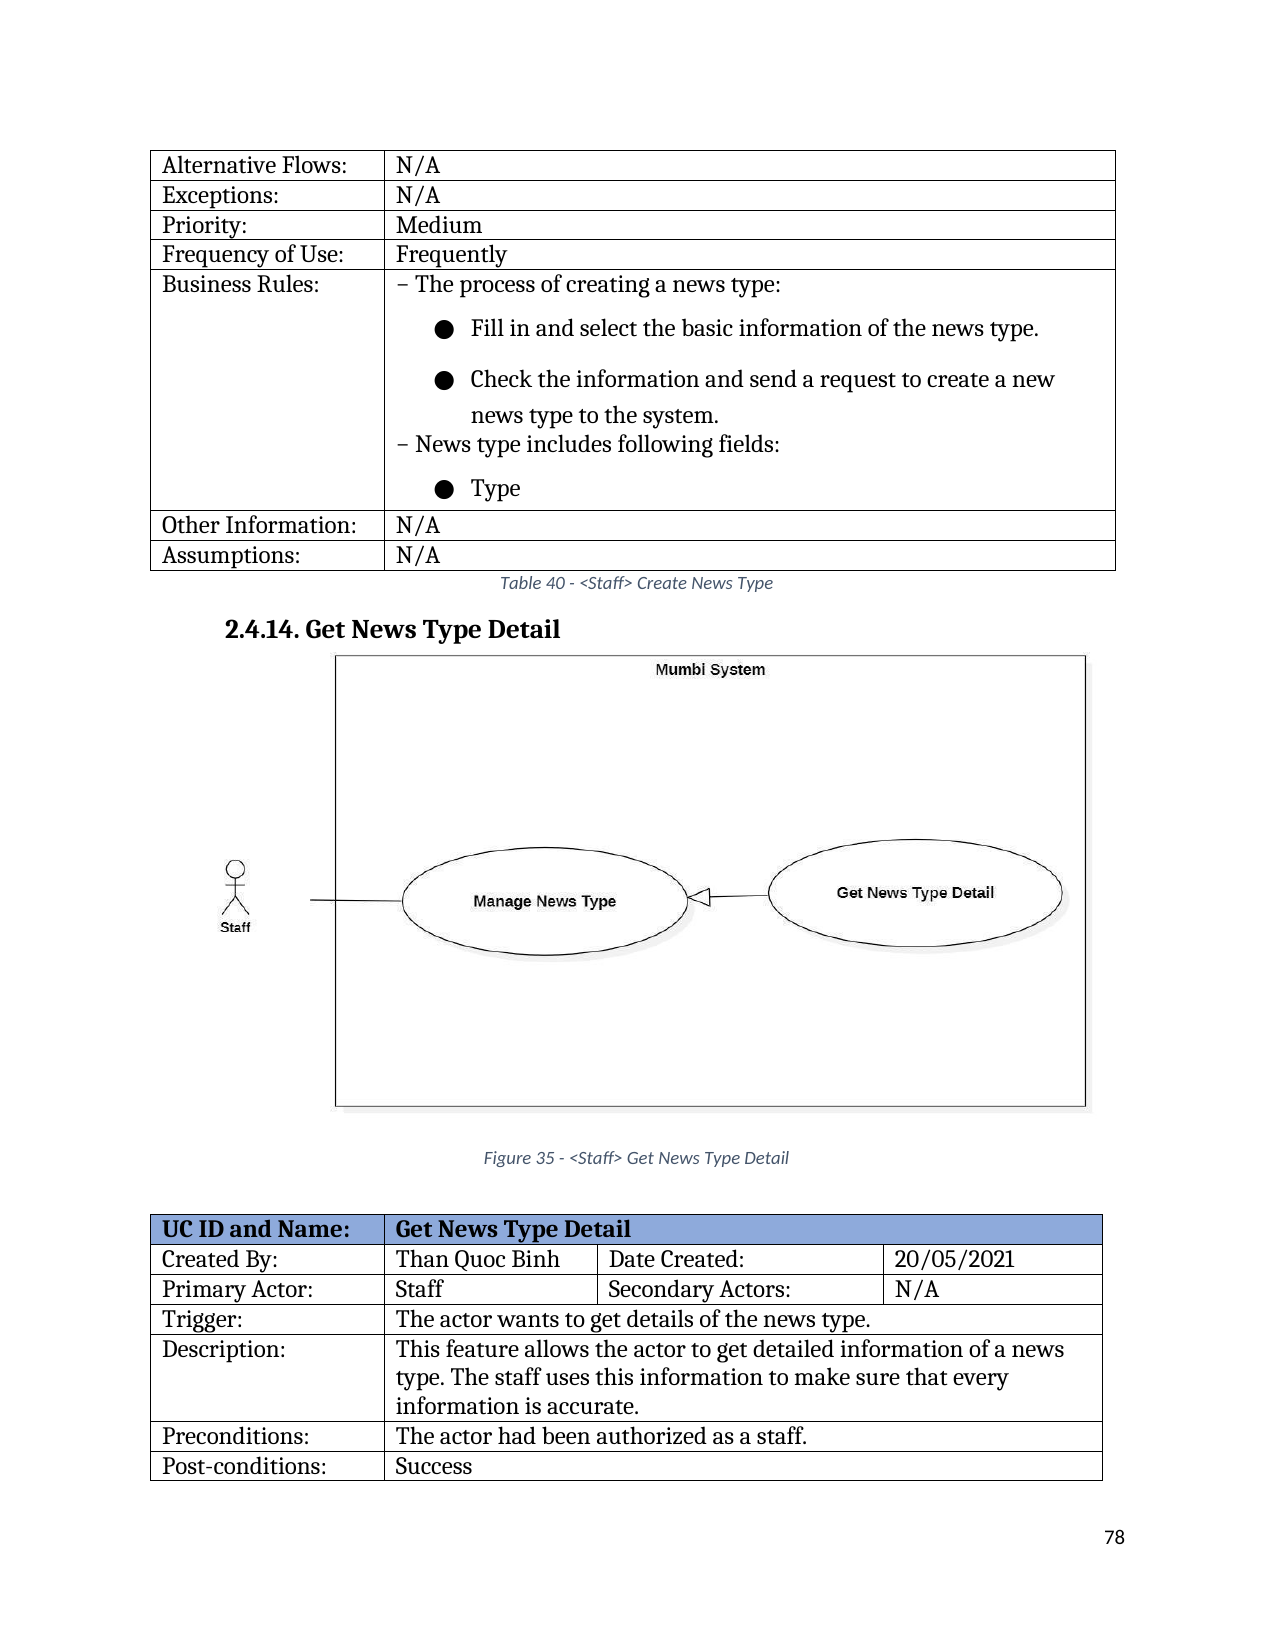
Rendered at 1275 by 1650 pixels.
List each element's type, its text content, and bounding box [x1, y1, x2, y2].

table_cell N/A [385, 511, 1115, 540]
table_cell Created By: [151, 1245, 384, 1274]
table_cell Preconditions: [151, 1422, 384, 1451]
table_cell Priority: [151, 211, 384, 239]
table_cell Primary Actor: [151, 1275, 384, 1304]
table_cell N/A [385, 151, 1115, 180]
subtitle 2.4.14. Get News Type Detail [187, 614, 1125, 645]
table_cell Description: [151, 1335, 384, 1421]
table_cell Medium [385, 211, 1115, 239]
table_cell Alternative Flows: [151, 151, 384, 180]
picture [150, 645, 1125, 1147]
table_cell Frequently [385, 240, 1115, 269]
table_cell Trigger: [151, 1305, 384, 1333]
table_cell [385, 1452, 1102, 1480]
table_cell Other Information: [151, 511, 384, 540]
table_cell N/A [385, 181, 1115, 209]
table_cell Business Rules: [151, 270, 384, 510]
table_cell Than Quoc Binh [385, 1245, 597, 1274]
table_cell Post-conditions: [151, 1452, 384, 1480]
table_cell Exceptions: [151, 181, 384, 209]
table_cell Date Created: [598, 1245, 883, 1274]
table_header Get News Type Detail [385, 1215, 1102, 1244]
table_cell The actor wants to get details of the news type. [385, 1305, 1102, 1333]
text Table 40 - <Staff> Create News Type [150, 571, 1125, 594]
text Figure 35 - <Staff> Get News Type Detail [150, 1147, 1125, 1169]
table_cell − The process of creating a news type: Fill in and select the basic information of the news type. Check the information and send a request to create a new news type to the system. − News type includes following fields: Type [385, 270, 1115, 510]
table_cell N/A [884, 1275, 1102, 1304]
table_cell 20/05/2021 [884, 1245, 1102, 1274]
table_cell N/A [385, 541, 1115, 570]
table_cell Secondary Actors: [598, 1275, 883, 1304]
table_header UC ID and Name: [151, 1215, 384, 1244]
table_cell The actor had been authorized as a staff. [385, 1422, 1102, 1451]
table_cell Frequency of Use: [151, 240, 384, 269]
table_cell Staff [385, 1275, 597, 1304]
table_cell Assumptions: [151, 541, 384, 570]
table_cell This feature allows the actor to get detailed information of a news type. The staff uses this information to make sure that every information is accurate. [385, 1335, 1102, 1421]
